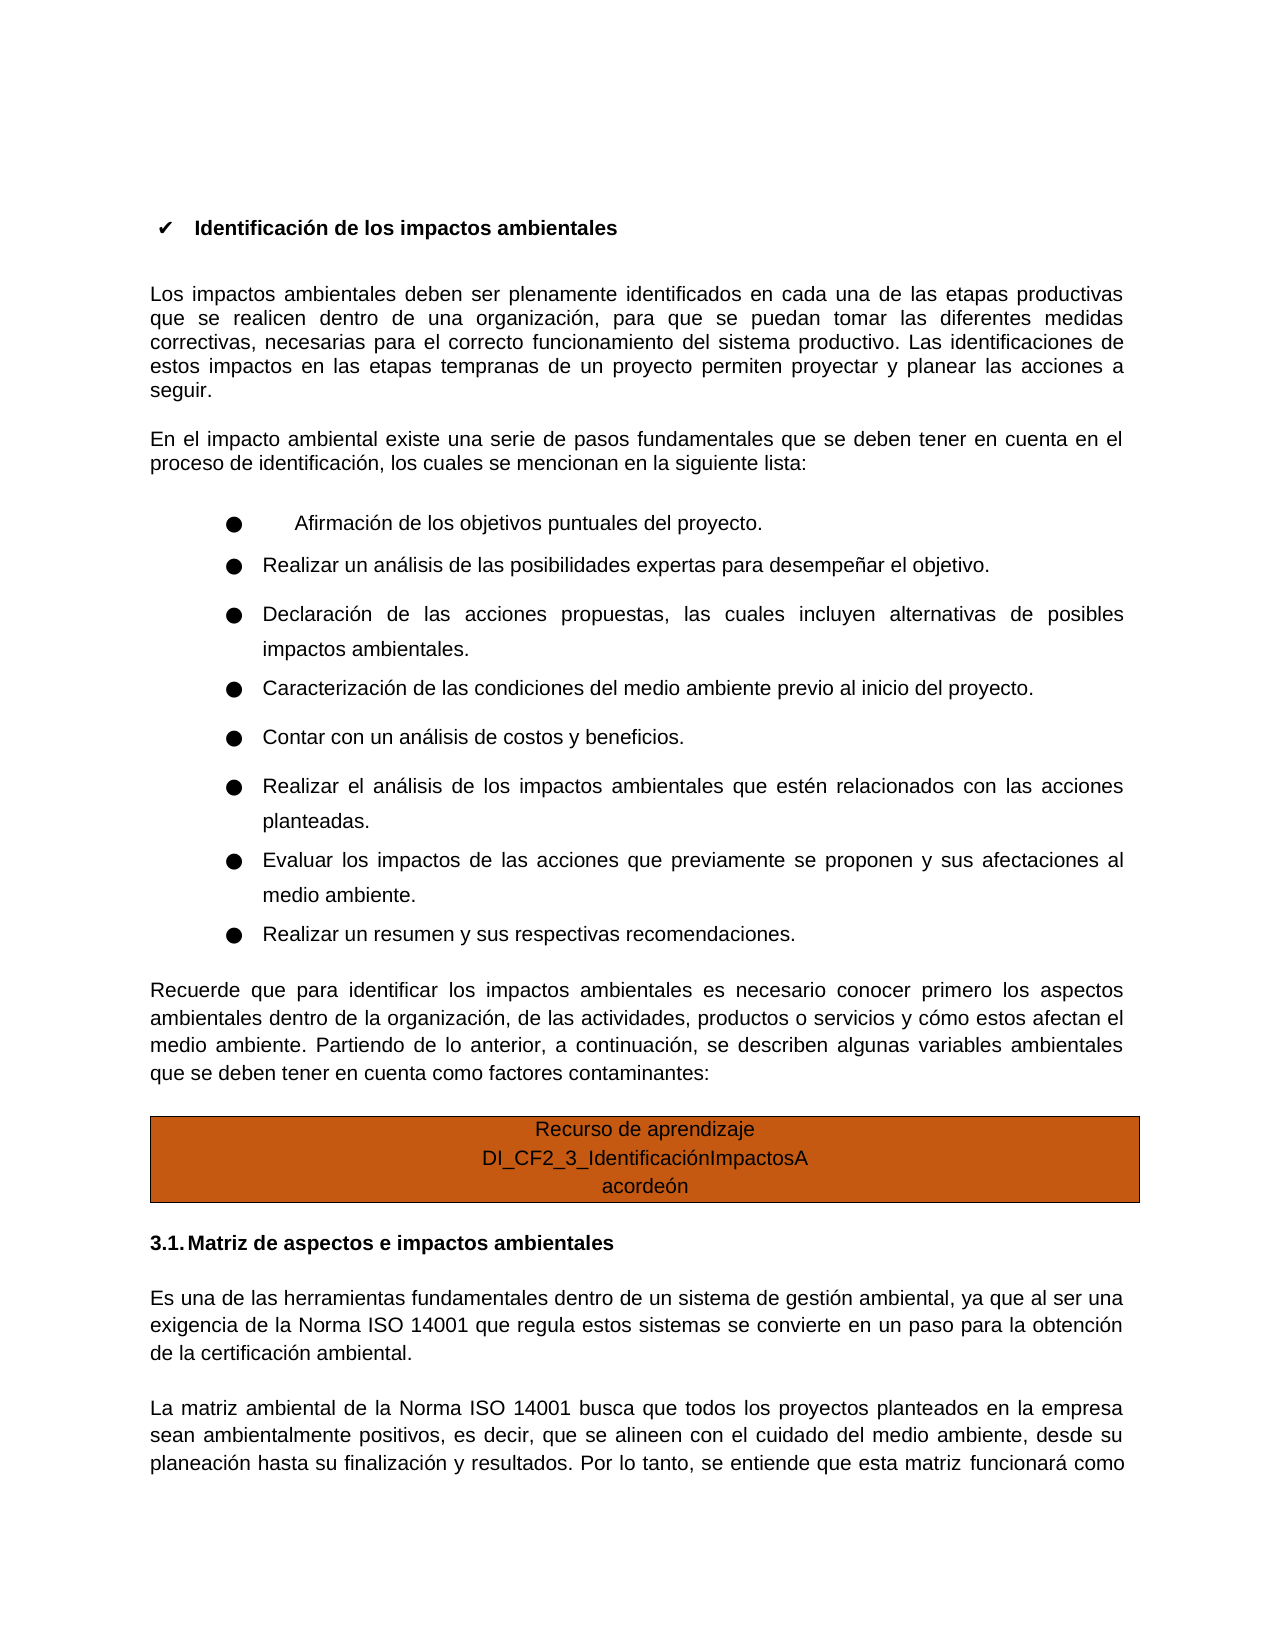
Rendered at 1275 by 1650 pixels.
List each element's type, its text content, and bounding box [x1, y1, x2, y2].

list Evaluar los impactos de las acciones que previamente se proponen y sus afectaciones al medio ambiente. [225, 837, 1125, 907]
list Realizar un análisis de las posibilidades expertas para desempeñar el objetivo. [225, 542, 1125, 585]
text Recuerde que para identificar los impactos ambientales es necesario conocer primero los aspectos ambientales dentro de la organización, de las actividades, productos o servicios y cómo estos afectan el medio ambiente. Partiendo de lo anterior, a continuación, se describen algunas variables ambientales que se deben tener en cuenta como factores contaminantes: [150, 978, 1125, 1084]
list Realizar un resumen y sus respectivas recomendaciones. [225, 910, 1125, 953]
list Declaración de las acciones propuestas, las cuales incluyen alternativas de posibles impactos ambientales. [225, 591, 1125, 661]
text Los impactos ambientales deben ser plenamente identificados en cada una de las etapas productivas que se realicen dentro de una organización, para que se puedan tomar las diferentes medidas correctivas, necesarias para el correcto funcionamiento del sistema productivo. Las identificaciones de estos impactos en las etapas tempranas de un proyecto permiten proyectar y planear las acciones a seguir. [150, 282, 1125, 401]
list Contar con un análisis de costos y beneficios. [225, 714, 1125, 757]
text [150, 1396, 1125, 1475]
list Realizar el análisis de los impactos ambientales que estén relacionados con las acciones planteadas. [225, 763, 1125, 833]
list Afirmación de los objetivos puntuales del proyecto. [225, 499, 1125, 542]
text Es una de las herramientas fundamentales dentro de un sistema de gestión ambiental, ya que al ser una exigencia de la Norma ISO 14001 que regula estos sistemas se convierte en un paso para la obtención de la certificación ambiental. [150, 1286, 1125, 1365]
list Caracterización de las condiciones del medio ambiente previo al inicio del proyecto. [225, 665, 1125, 707]
list Matriz de aspectos e impactos ambientales [150, 1231, 1125, 1255]
list Identificación de los impactos ambientales [157, 205, 1125, 248]
table_header Recurso de aprendizaje DI_CF2_3_IdentificaciónImpactosA acordeón [151, 1117, 1139, 1202]
text En el impacto ambiental existe una serie de pasos fundamentales que se deben tener en cuenta en el proceso de identificación, los cuales se mencionan en la siguiente lista: [150, 426, 1125, 474]
